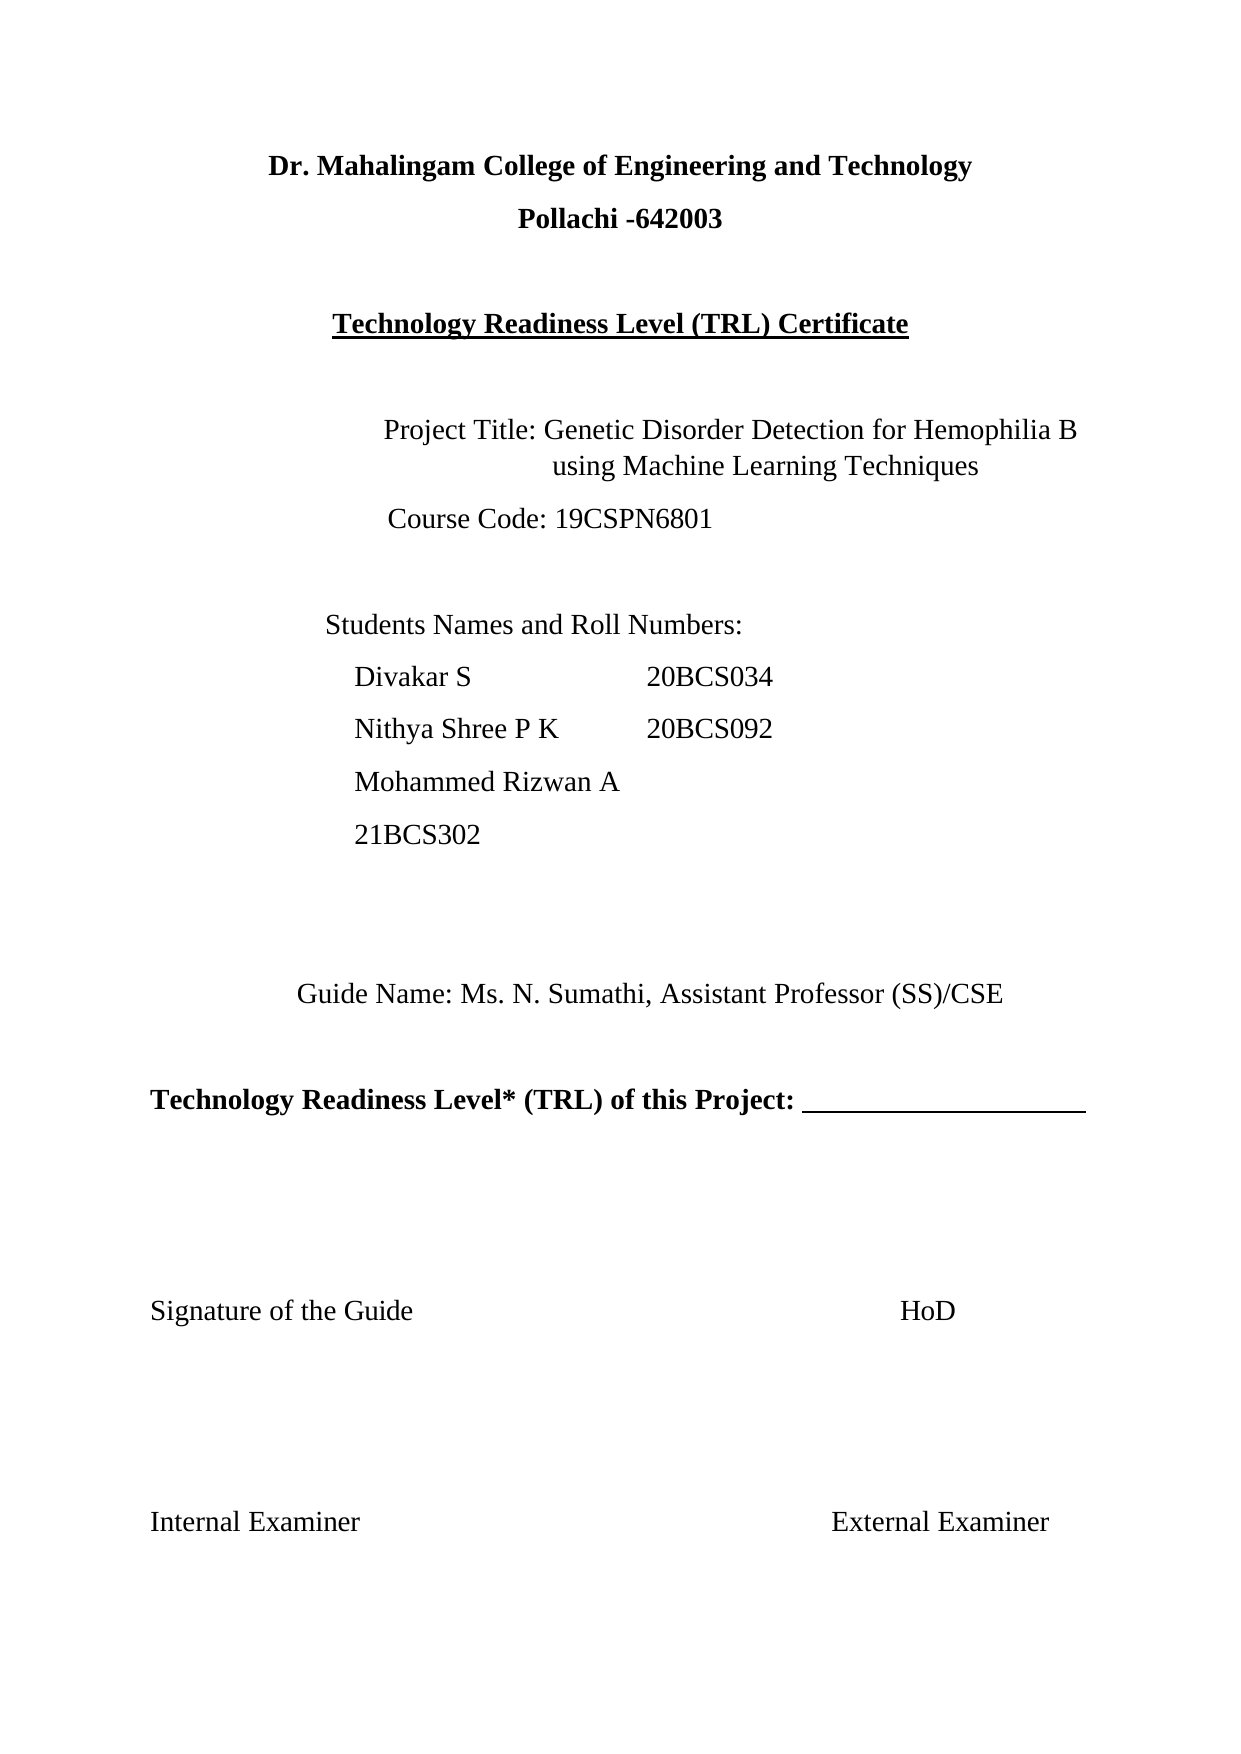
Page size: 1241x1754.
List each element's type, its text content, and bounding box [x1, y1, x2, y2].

text Project Title: Genetic Disorder Detection for Hemophilia B using Machine Learning Techniques [383, 412, 1091, 482]
text Course Code: 19CSPN6801 [387, 501, 1207, 535]
subtitle Dr. Mahalingam College of Engineering and Technology Pollachi -642003 [235, 148, 1006, 234]
text Internal Examiner External Examiner [150, 1504, 1207, 1538]
text Nithya Shree P K 20BCS092 Mohammed Rizwan A 21BCS302 [354, 712, 777, 851]
text Guide Name: Ms. N. Sumathi, Assistant Professor (SS)/CSE [121, 976, 1179, 1009]
text Students Names and Roll Numbers: Divakar S 20BCS034 [325, 607, 775, 693]
text Signature of the Guide HoD [150, 1293, 1207, 1327]
subtitle Technology Readiness Level* (TRL) of this Project: [150, 1082, 1207, 1115]
text Technology Readiness Level (TRL) Certificate [235, 306, 1006, 340]
